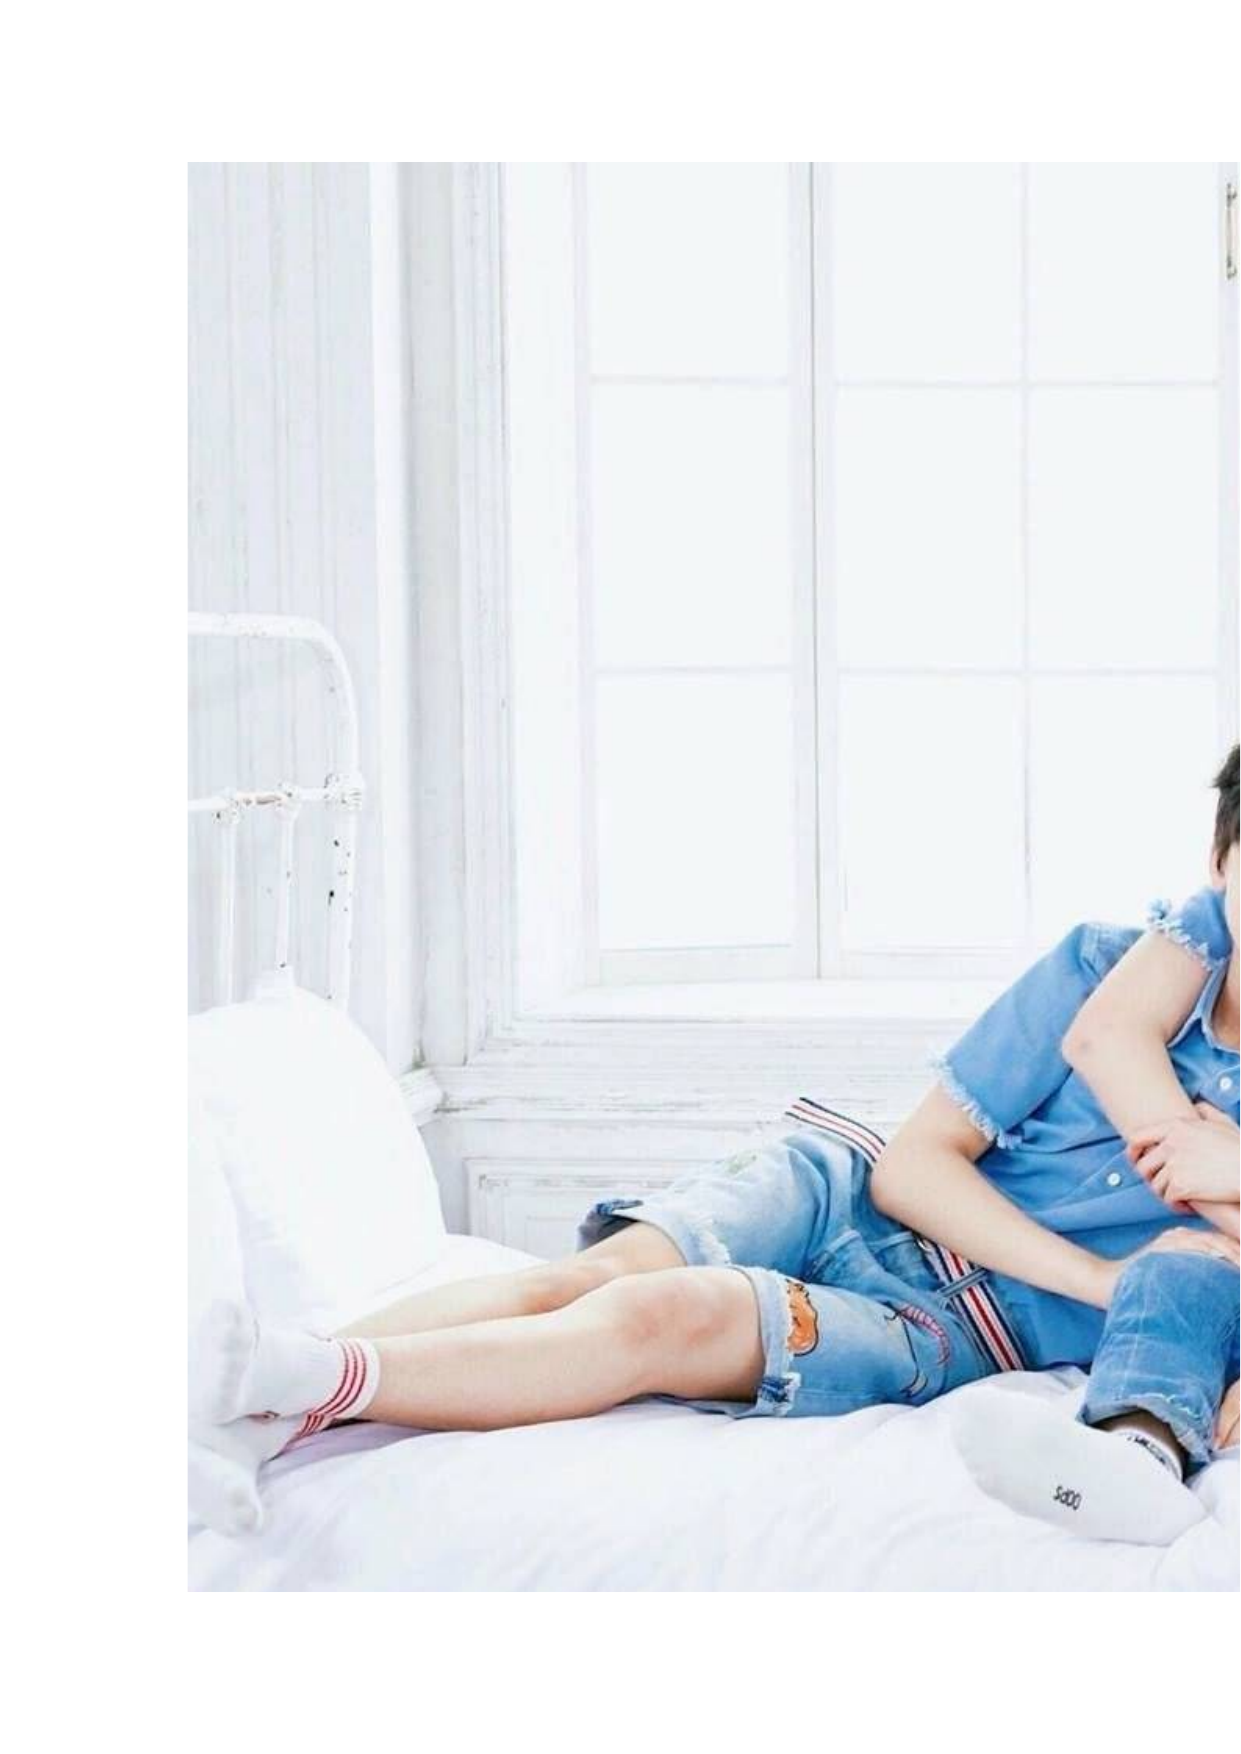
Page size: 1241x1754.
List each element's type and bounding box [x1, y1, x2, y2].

picture [187, 162, 1241, 1592]
